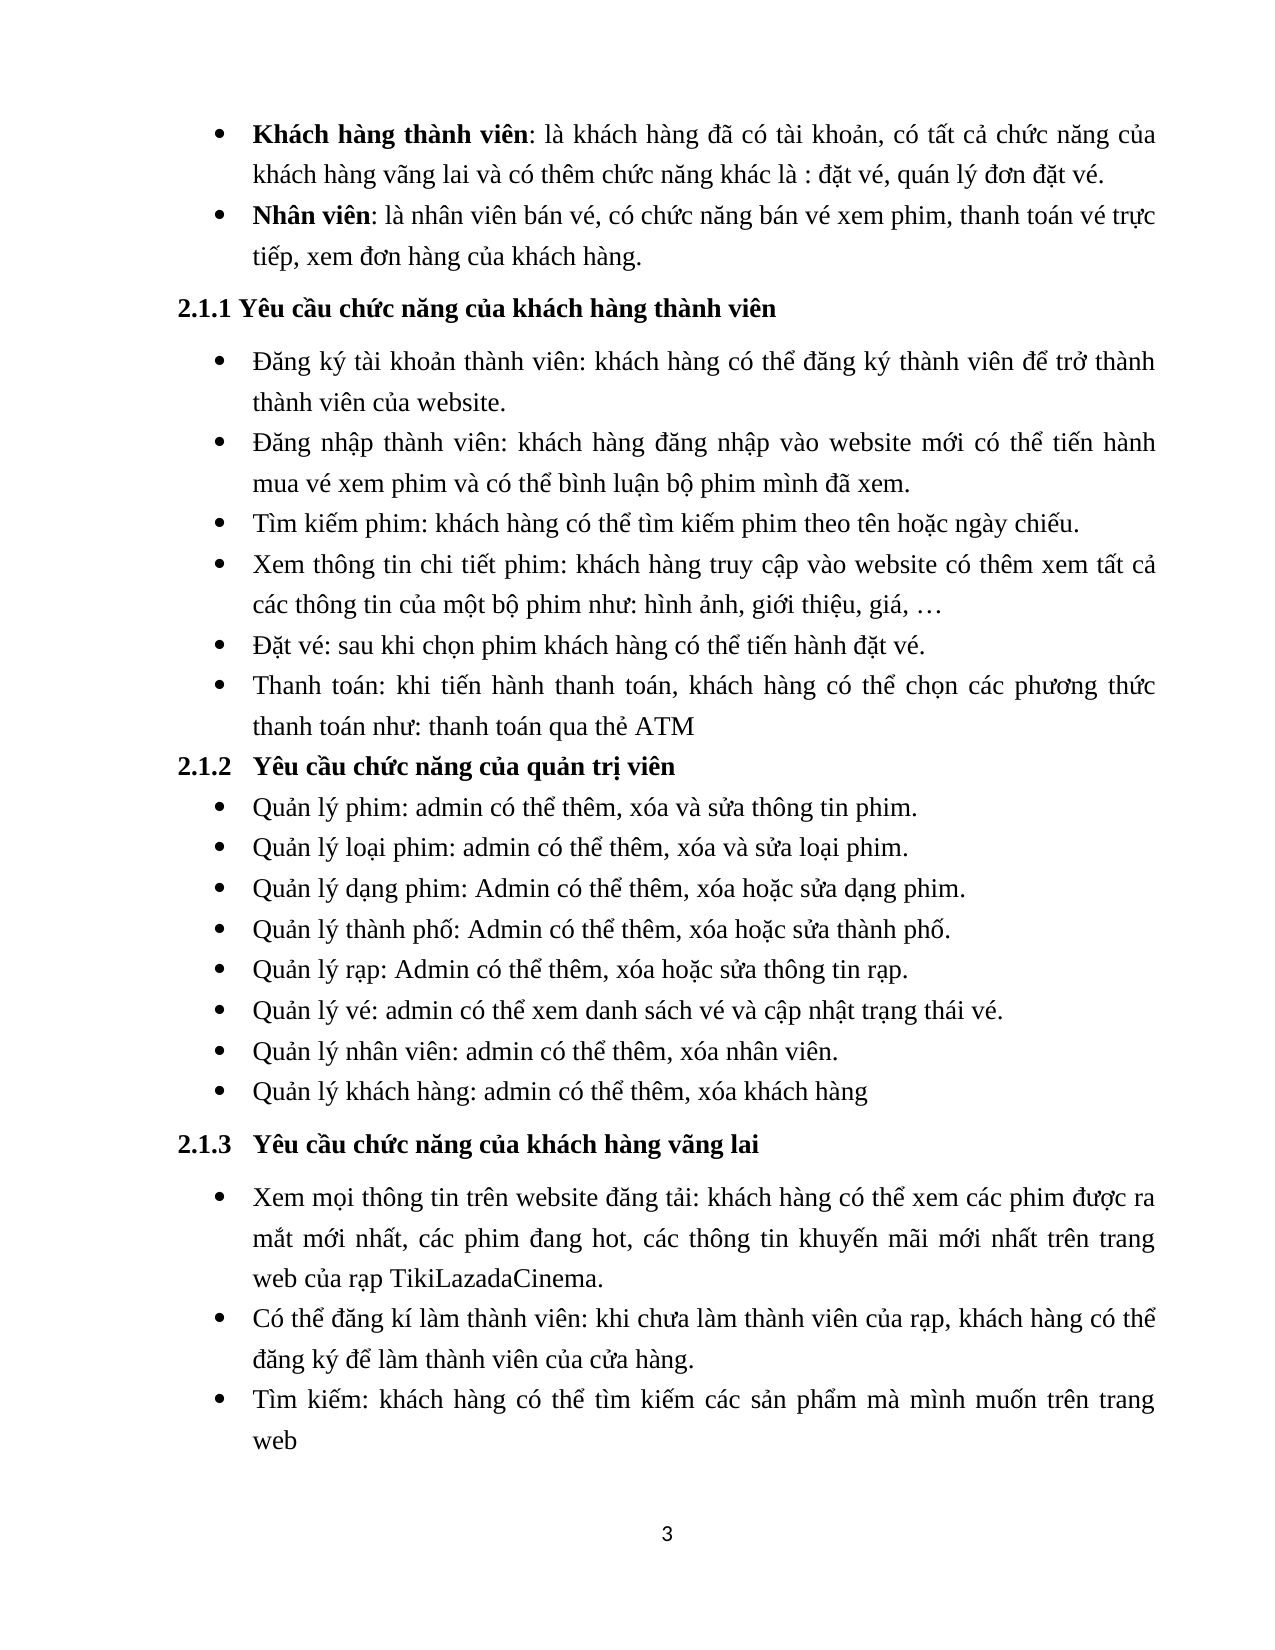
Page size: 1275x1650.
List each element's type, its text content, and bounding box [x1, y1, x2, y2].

list Có thể đăng kí làm thành viên: khi chưa làm thành viên của rạp, khách hàng có thể đăng ký để làm thành viên của cửa hàng. [215, 1303, 1157, 1374]
list Xem mọi thông tin trên website đăng tải: khách hàng có thể xem các phim được ra mắt mới nhất, các phim đang hot, các thông tin khuyến mãi mới nhất trên trang web của rạp TikiLazadaCinema. [215, 1181, 1157, 1293]
list Quản lý phim: admin có thể thêm, xóa và sửa thông tin phim. [215, 791, 1157, 822]
list Xem thông tin chi tiết phim: khách hàng truy cập vào website có thêm xem tất cả các thông tin của một bộ phim như: hình ảnh, giới thiệu, giá, … [215, 548, 1157, 619]
list Đăng nhập thành viên: khách hàng đăng nhập vào website mới có thể tiến hành mua vé xem phim và có thể bình luận bộ phim mình đã xem. [215, 426, 1157, 498]
list Đặt vé: sau khi chọn phim khách hàng có thể tiến hành đặt vé. [215, 629, 1157, 660]
list Quản lý nhân viên: admin có thể thêm, xóa nhân viên. [215, 1034, 1157, 1066]
list Tìm kiếm phim: khách hàng có thể tìm kiếm phim theo tên hoặc ngày chiếu. [215, 507, 1157, 538]
list Quản lý rạp: Admin có thể thêm, xóa hoặc sửa thông tin rạp. [215, 953, 1157, 984]
list Thanh toán: khi tiến hành thanh toán, khách hàng có thể chọn các phương thức thanh toán như: thanh toán qua thẻ ATM [215, 669, 1157, 741]
subtitle Yêu cầu chức năng của khách hàng vãng lai [177, 1128, 1157, 1159]
list Tìm kiếm: khách hàng có thể tìm kiếm các sản phẩm mà mình muốn trên trang web [215, 1383, 1157, 1455]
subtitle 2.1.1 Yêu cầu chức năng của khách hàng thành viên [177, 292, 1157, 324]
list Quản lý thành phố: Admin có thể thêm, xóa hoặc sửa thành phố. [215, 913, 1157, 944]
list Khách hàng thành viên: là khách hàng đã có tài khoản, có tất cả chức năng của khách hàng vãng lai và có thêm chức năng khác là : đặt vé, quán lý đơn đặt vé. [215, 118, 1157, 190]
list Yêu cầu chức năng của quản trị viên [177, 750, 1157, 782]
list Nhân viên: là nhân viên bán vé, có chức năng bán vé xem phim, thanh toán vé trực tiếp, xem đơn hàng của khách hàng. [215, 199, 1157, 271]
list Quản lý dạng phim: Admin có thể thêm, xóa hoặc sửa dạng phim. [215, 872, 1157, 903]
list Quản lý vé: admin có thể xem danh sách vé và cập nhật trạng thái vé. [215, 994, 1157, 1025]
list Quản lý loại phim: admin có thể thêm, xóa và sửa loại phim. [215, 831, 1157, 863]
list Đăng ký tài khoản thành viên: khách hàng có thể đăng ký thành viên để trở thành thành viên của website. [215, 345, 1157, 417]
list Quản lý khách hàng: admin có thể thêm, xóa khách hàng [215, 1075, 1157, 1106]
